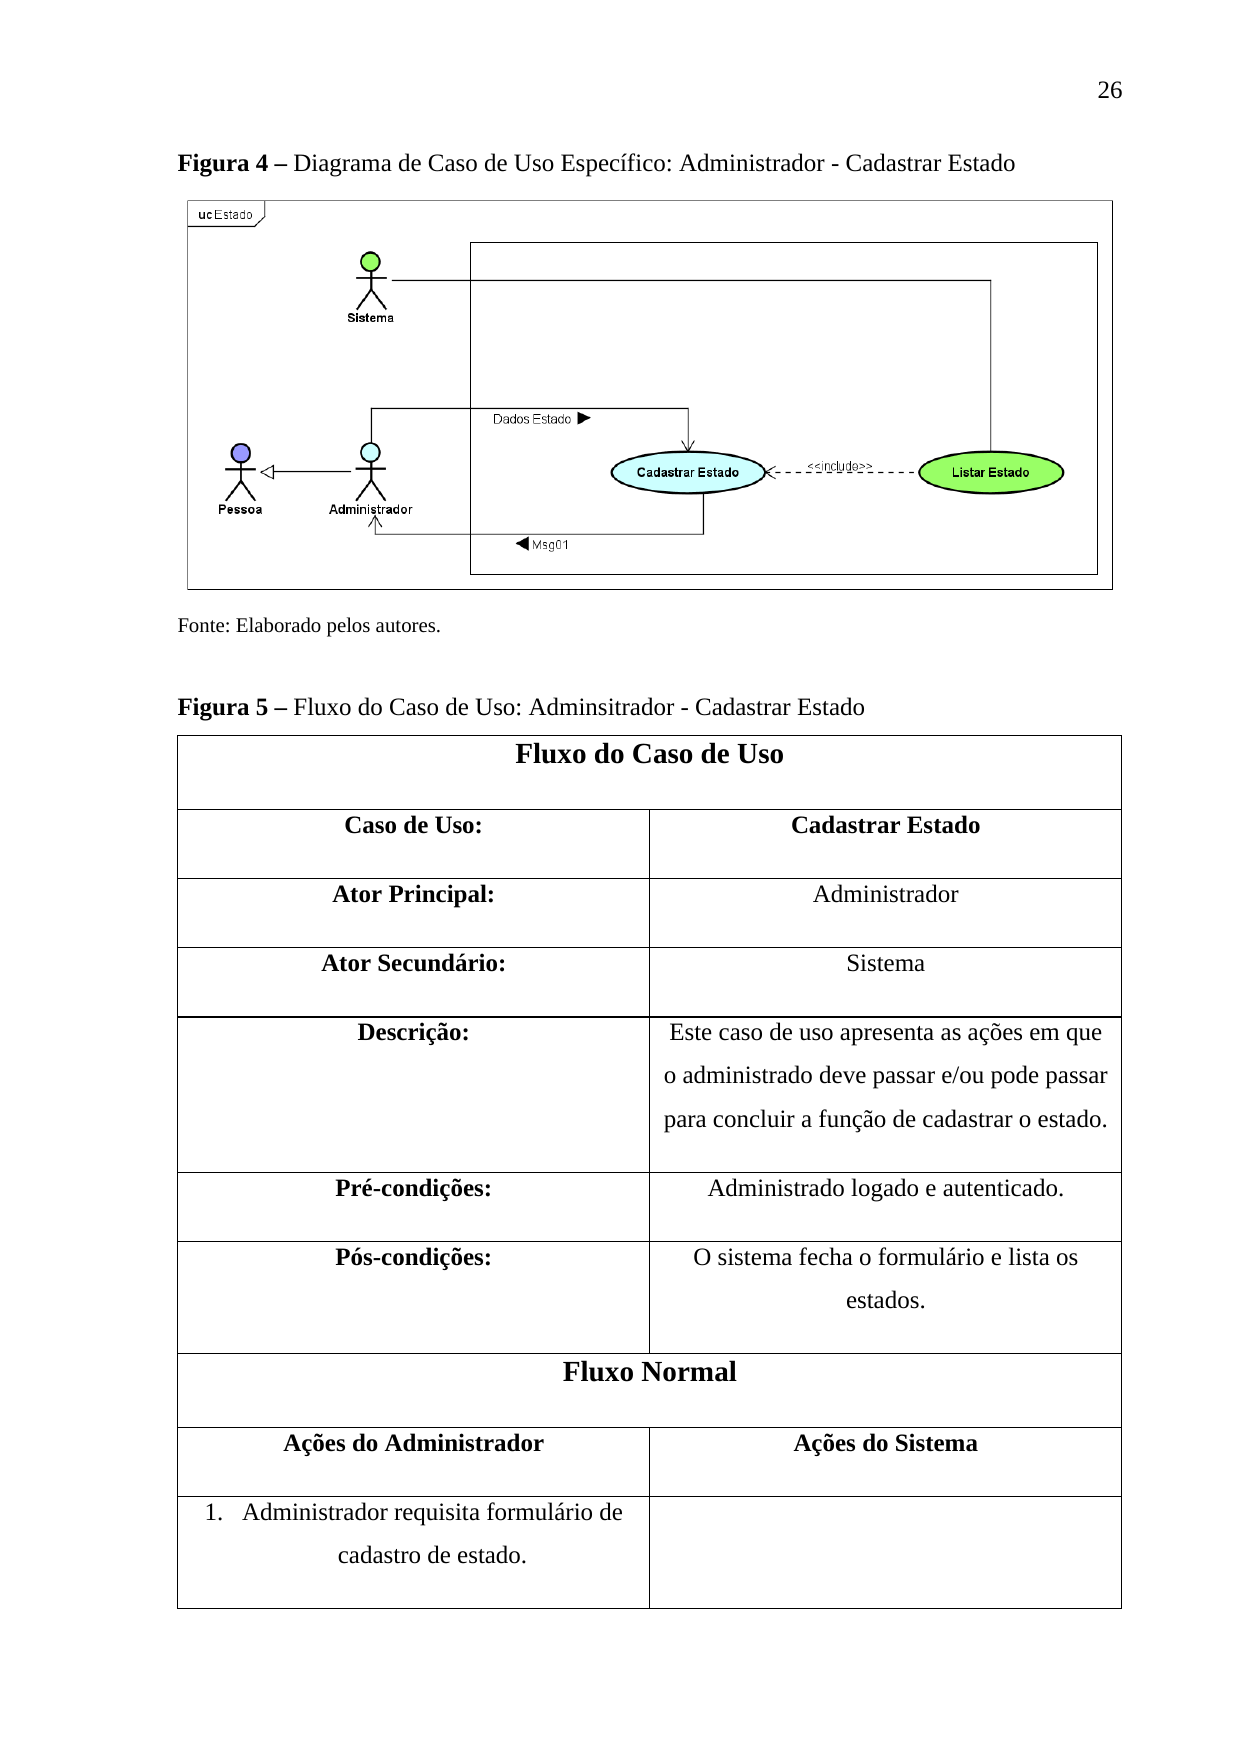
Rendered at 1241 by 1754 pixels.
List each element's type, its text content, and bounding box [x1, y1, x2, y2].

table_cell Administrado logado e autenticado. [650, 1173, 1121, 1241]
table_cell Ações do Sistema [650, 1428, 1121, 1496]
table_header Fluxo do Caso de Uso [178, 736, 1121, 809]
table_cell O sistema fecha o formulário e lista os estados. [650, 1242, 1121, 1353]
table_cell Pré-condições: [178, 1173, 649, 1241]
table_cell Fluxo Normal [178, 1354, 1121, 1427]
text Figura – Fluxo do Caso de Uso: Adminsitrador - Cadastrar Estado [177, 692, 1122, 721]
picture [177, 190, 1122, 599]
table_cell Ator Principal: [178, 879, 649, 947]
table_cell Caso de Uso: [178, 810, 649, 878]
table_cell Sistema [650, 948, 1121, 1016]
table_cell [650, 1497, 1121, 1608]
text Figura – Diagrama de Caso de Uso Específico: Administrador - Cadastrar Estado [177, 148, 1122, 176]
table_cell Ações do Administrador [178, 1428, 649, 1496]
table_cell Administrador [650, 879, 1121, 947]
table_cell Administrador requisita formulário de cadastro de estado. [178, 1497, 649, 1608]
table_cell Ator Secundário: [178, 948, 649, 1016]
text Fonte: Elaborado pelos autores. [177, 613, 1122, 637]
table_cell Pós-condições: [178, 1242, 649, 1353]
table_cell Este caso de uso apresenta as ações em que o administrado deve passar e/ou pode passar para concluir a função de cadastrar o estado. [650, 1018, 1121, 1172]
table_cell Cadastrar Estado [650, 810, 1121, 878]
table_cell Descrição: [178, 1018, 649, 1172]
